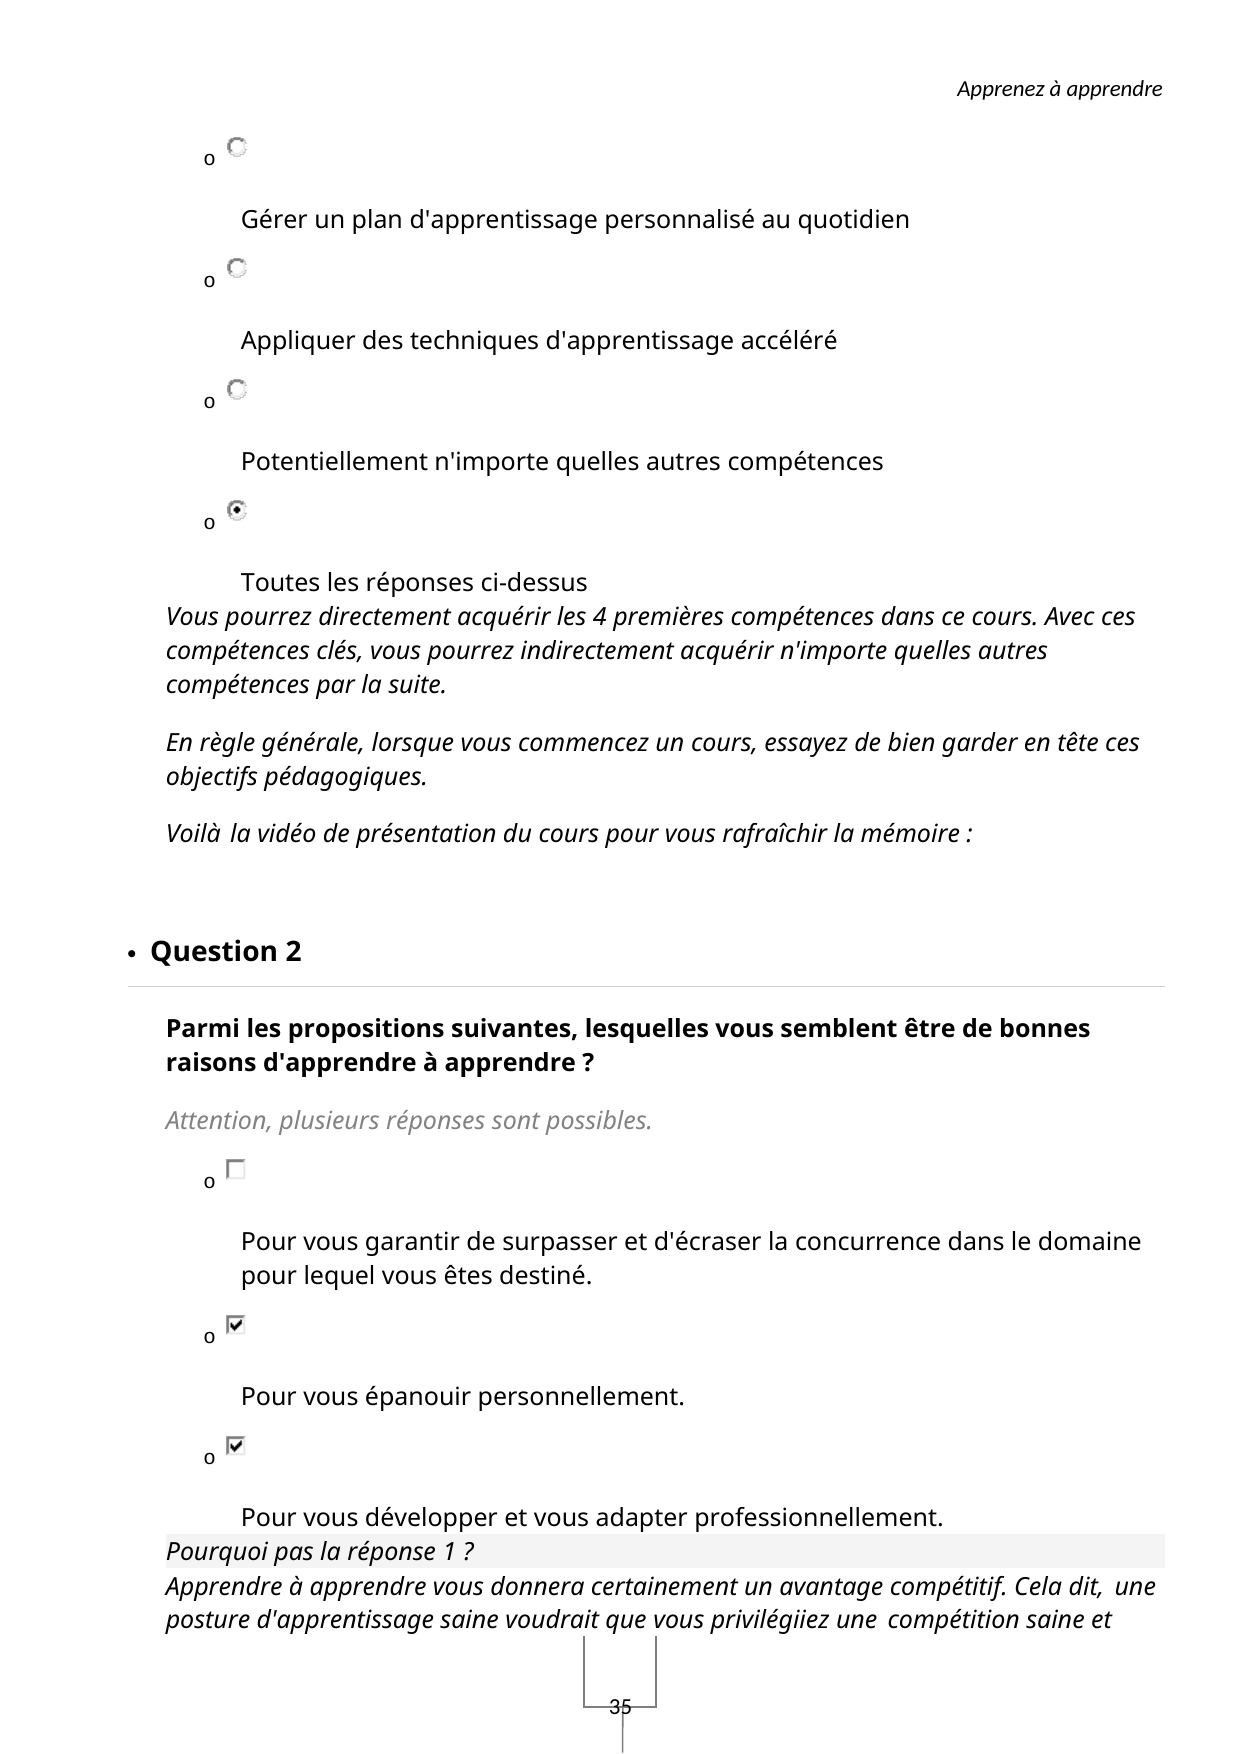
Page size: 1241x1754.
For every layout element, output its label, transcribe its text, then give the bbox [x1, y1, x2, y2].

text Parmi les propositions suivantes, lesquelles vous semblent être de bonnes raisons d'apprendre à apprendre ? [166, 1011, 1165, 1079]
text Pourquoi pas la réponse 1 ? [166, 1534, 1165, 1568]
text Toutes les réponses ci-dessus [241, 565, 1165, 599]
text Potentiellement n'importe quelles autres compétences [241, 443, 1165, 478]
text Gérer un plan d'apprentissage personnalisé au quotidien [241, 201, 1165, 235]
text Pour vous épanouir personnellement. [241, 1379, 1165, 1413]
text Pour vous développer et vous adapter professionnellement. [241, 1500, 1165, 1534]
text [166, 1568, 1165, 1636]
text En règle générale, lorsque vous commencez un cours, essayez de bien garder en tête ces objectifs pédagogiques. [166, 724, 1165, 792]
text Pour vous garantir de surpasser et d'écraser la concurrence dans le domaine pour lequel vous êtes destiné. [241, 1224, 1165, 1292]
text Appliquer des techniques d'apprentissage accéléré [241, 322, 1165, 356]
text Voilà la vidéo de présentation du cours pour vous rafraîchir la mémoire : [166, 816, 1165, 850]
subtitle Question 2 [128, 931, 1165, 986]
text Attention, plusieurs réponses sont possibles. [166, 1102, 1165, 1137]
text Vous pourrez directement acquérir les 4 premières compétences dans ce cours. Avec ces compétences clés, vous pourrez indirectement acquérir n'importe quelles autres compétences par la suite. [166, 599, 1165, 701]
